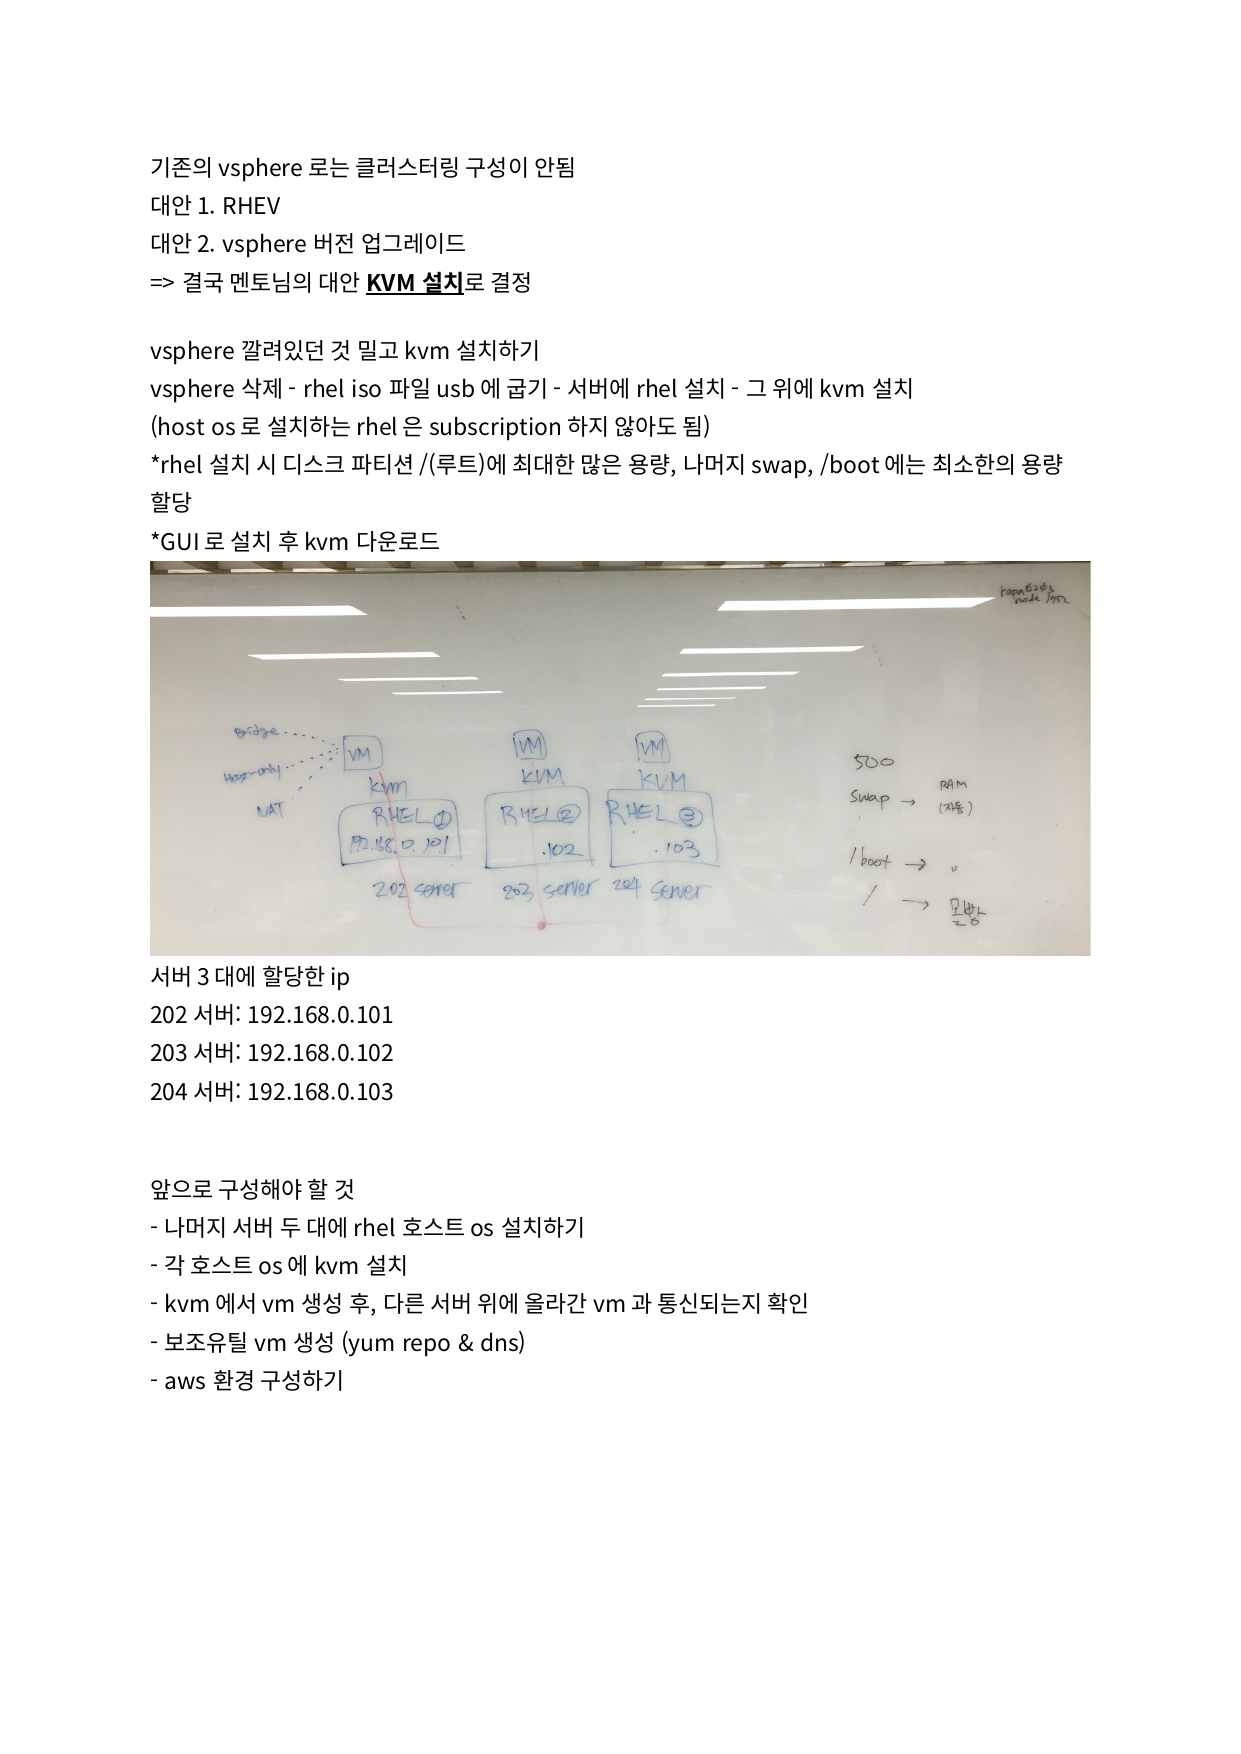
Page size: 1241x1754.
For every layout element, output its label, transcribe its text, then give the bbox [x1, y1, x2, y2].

text 기존의 vsphere로는 클러스터링 구성이 안됨 [150, 150, 1090, 183]
text 202서버: 192.168.0.101 [150, 997, 1090, 1030]
text - kvm에서 vm 생성 후, 다른 서버 위에 올라간 vm과 통신되는지 확인 [150, 1286, 1090, 1319]
text 대안1. RHEV [150, 188, 1090, 221]
text 203서버: 192.168.0.102 [150, 1035, 1090, 1068]
text - aws 환경 구성하기 [150, 1363, 1090, 1396]
text 서버 3대에 할당한 ip [150, 959, 1090, 992]
text - 각 호스트os에 kvm 설치 [150, 1248, 1090, 1281]
text (host os로 설치하는 rhel은 subscription하지 않아도 됨) [150, 409, 1090, 442]
text - 보조유틸 vm 생성 (yum repo & dns) [150, 1324, 1090, 1358]
text vsphere 삭제 - rhel iso 파일 usb에 굽기 - 서버에 rhel 설치 - 그 위에 kvm 설치 [150, 371, 1090, 404]
text *rhel 설치 시 디스크 파티션 /(루트)에 최대한 많은 용량, 나머지 swap, /boot에는 최소한의 용량 할당 [150, 447, 1090, 518]
text *GUI로 설치 후 kvm 다운로드 [150, 523, 1090, 557]
text 앞으로 구성해야 할 것 [150, 1172, 1090, 1205]
text 대안2. vsphere 버전 업그레이드 [150, 226, 1090, 259]
text 204서버: 192.168.0.103 [150, 1073, 1090, 1107]
picture [150, 561, 1091, 956]
text vsphere 깔려있던 것 밀고 kvm 설치하기 [150, 333, 1090, 366]
text => 결국 멘토님의 대안 KVM 설치로 결정 [150, 264, 1090, 298]
text - 나머지 서버 두 대에 rhel 호스트os 설치하기 [150, 1210, 1090, 1243]
